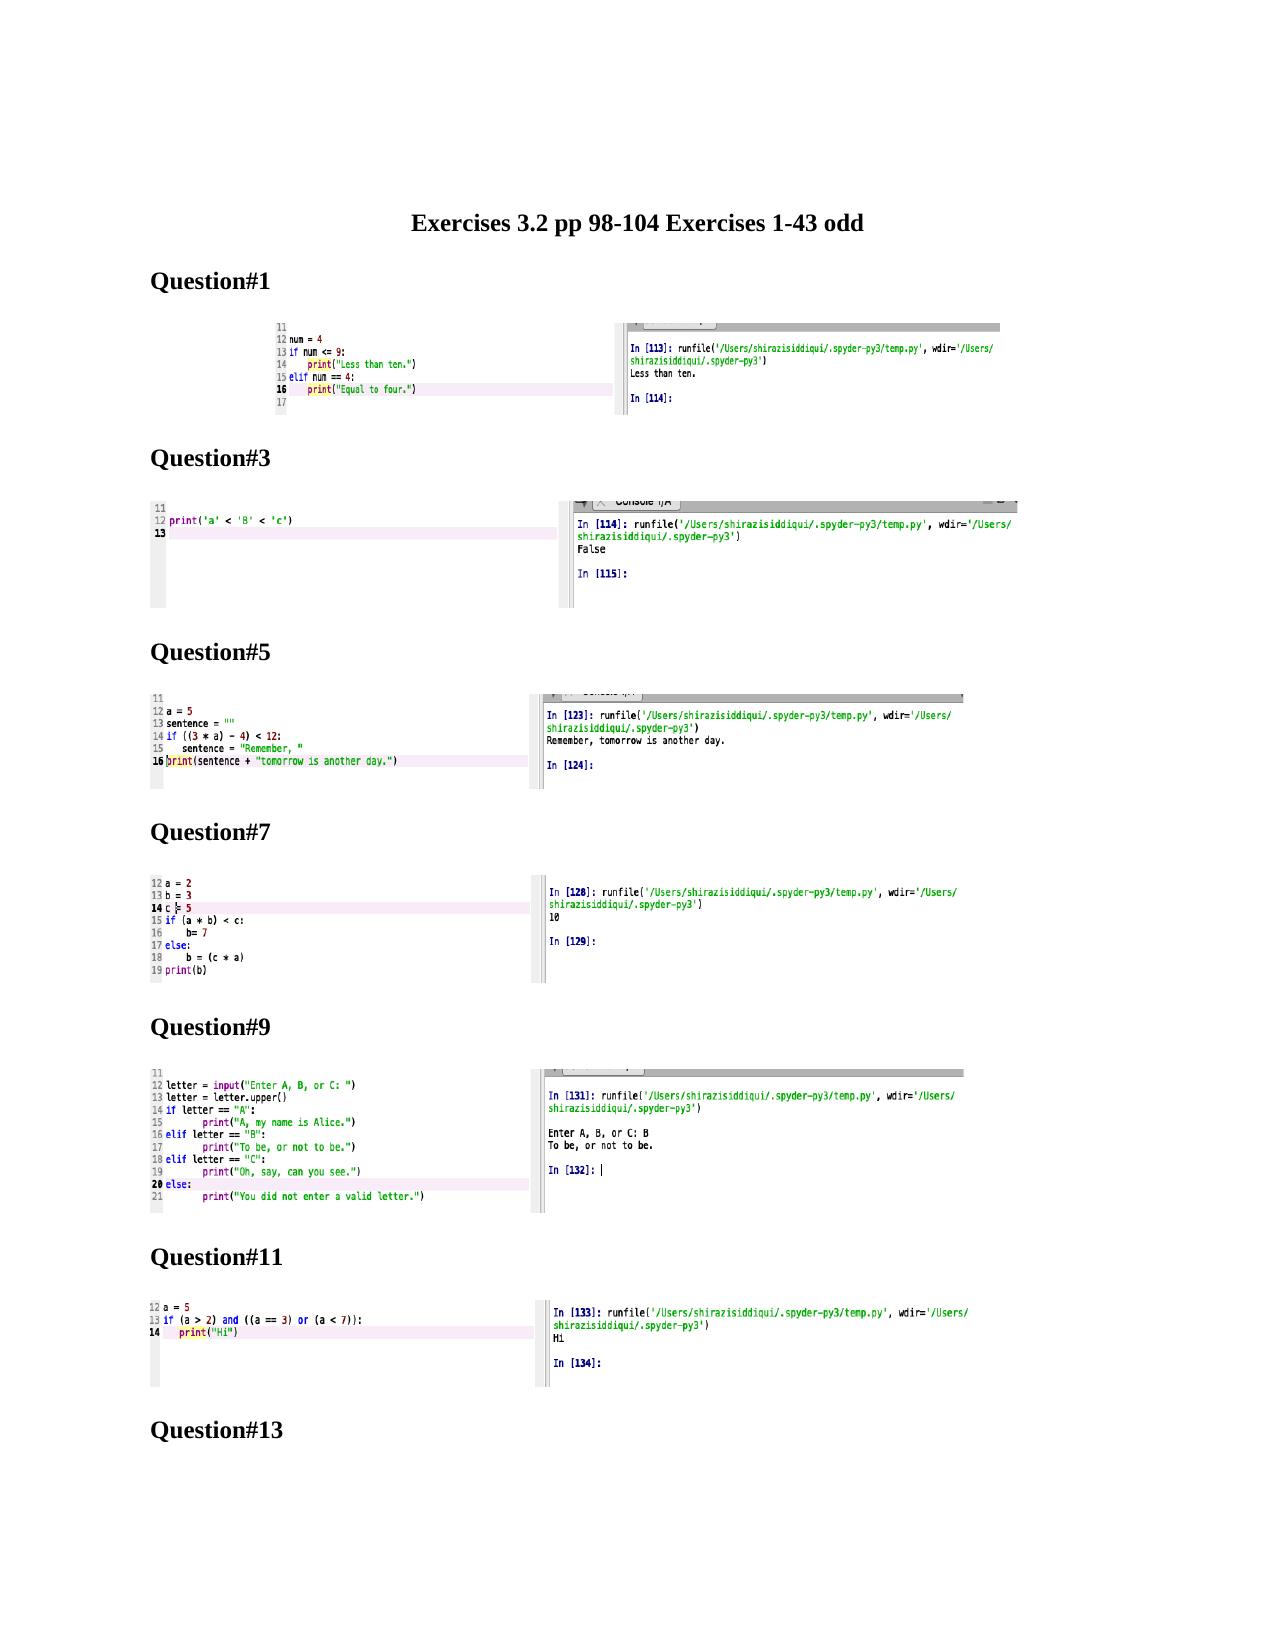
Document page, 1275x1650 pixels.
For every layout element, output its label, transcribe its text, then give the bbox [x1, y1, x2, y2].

text Question#13 [150, 1416, 1125, 1444]
picture [150, 694, 964, 789]
picture [150, 875, 964, 983]
text Question#3 [150, 443, 1125, 472]
text Question#5 [150, 637, 1125, 666]
text Exercises 3.2 pp 98-104 Exercises 1-43 odd [150, 208, 1125, 237]
text Question#9 [150, 1012, 1125, 1041]
text Question#11 [150, 1242, 1125, 1271]
picture [150, 501, 1018, 608]
text Question#7 [150, 817, 1125, 846]
text Question#1 [150, 266, 1125, 294]
picture [150, 1300, 976, 1387]
picture [275, 323, 1000, 415]
picture [150, 1069, 964, 1213]
